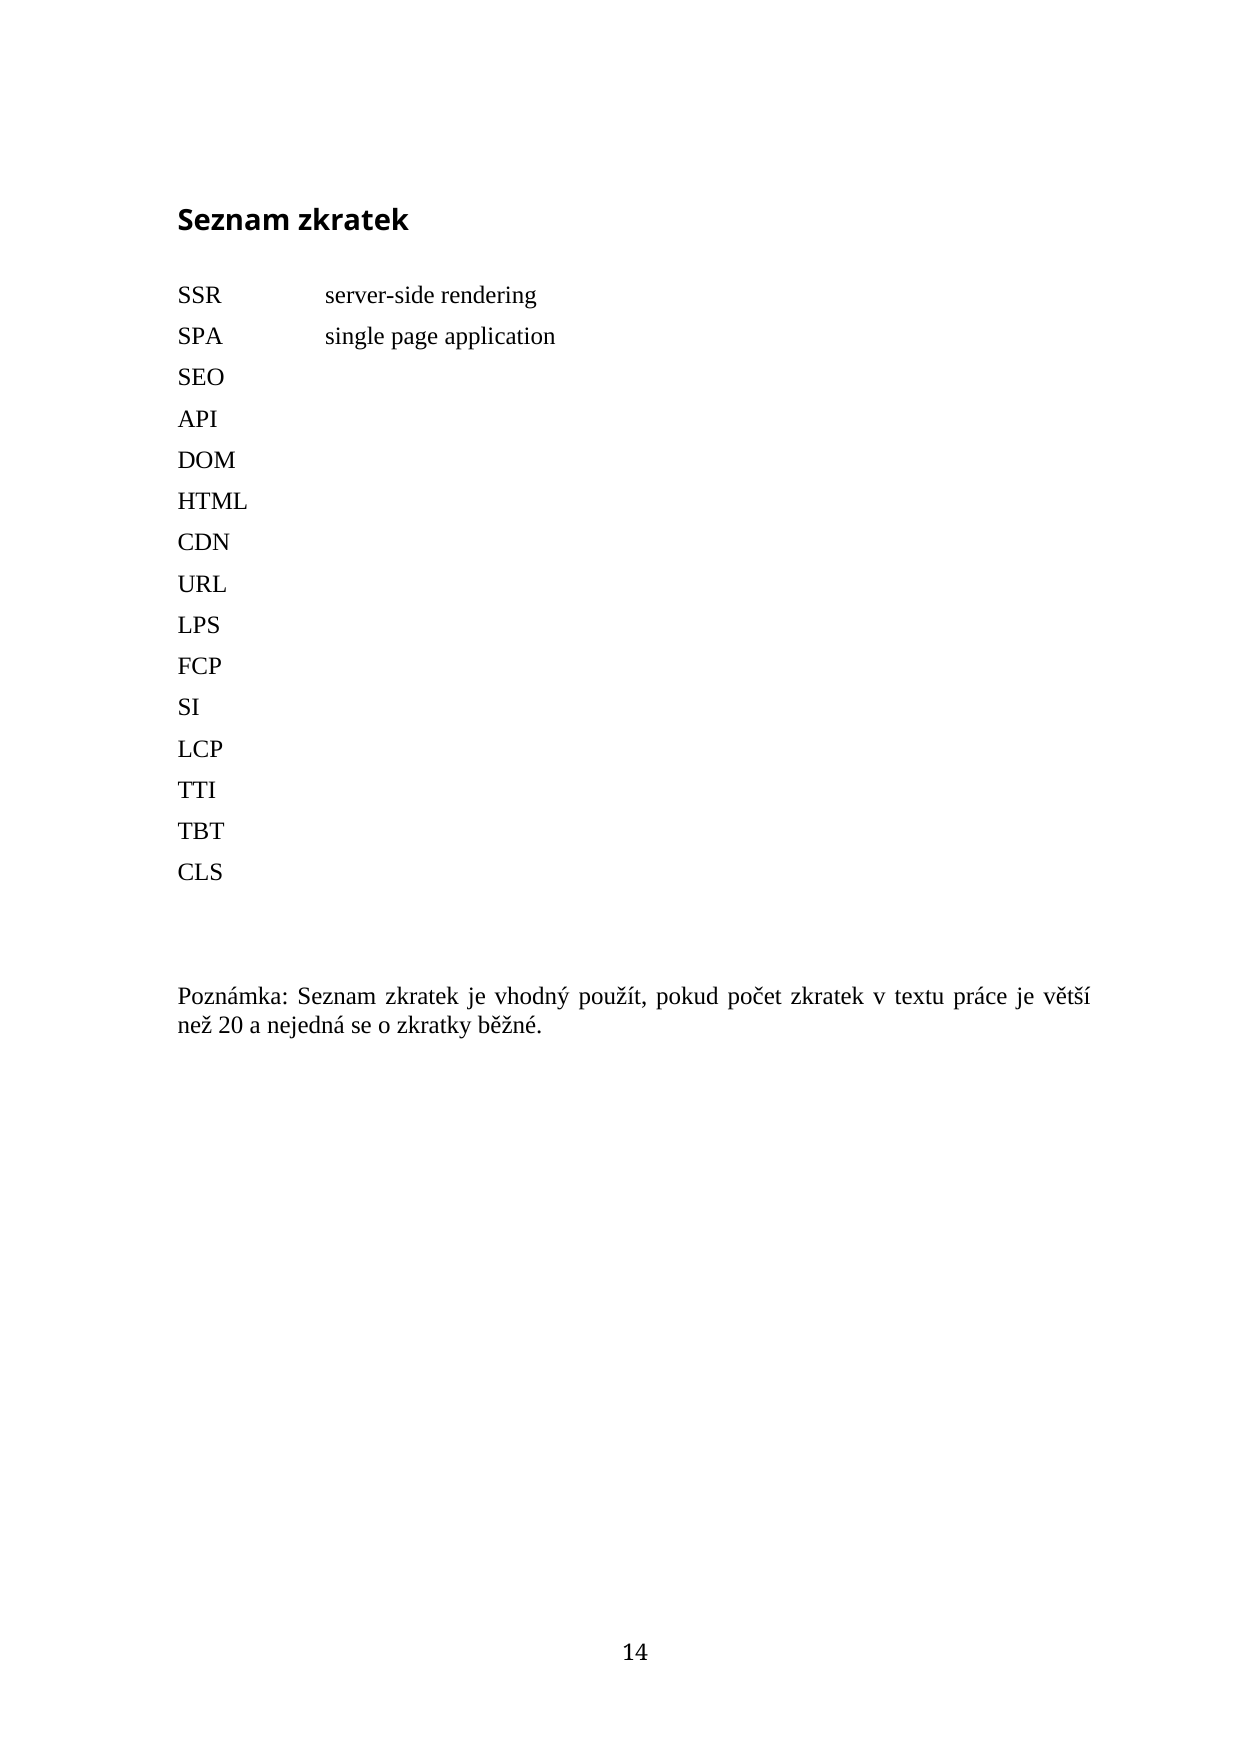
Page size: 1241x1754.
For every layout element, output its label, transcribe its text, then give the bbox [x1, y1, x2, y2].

text HTML [177, 486, 1092, 515]
text Seznam zkratek [177, 199, 1092, 238]
text API [177, 404, 1092, 432]
text SEO [177, 362, 1092, 391]
text LCP [177, 734, 1092, 762]
text TBT [177, 816, 1092, 845]
text CDN [177, 527, 1092, 556]
text FCP [177, 651, 1092, 680]
text LPS [177, 610, 1092, 639]
text Poznámka: Seznam zkratek je vhodný použít, pokud počet zkratek v textu práce je větší než 20 a nejedná se o zkratky běžné. [177, 981, 1092, 1039]
text DOM [177, 445, 1092, 474]
text SSR server-side rendering [177, 280, 1092, 309]
text SPA single page application [177, 321, 1092, 350]
text URL [177, 569, 1092, 597]
text SI [177, 692, 1092, 721]
text TTI [177, 775, 1092, 804]
text CLS [177, 857, 1092, 886]
